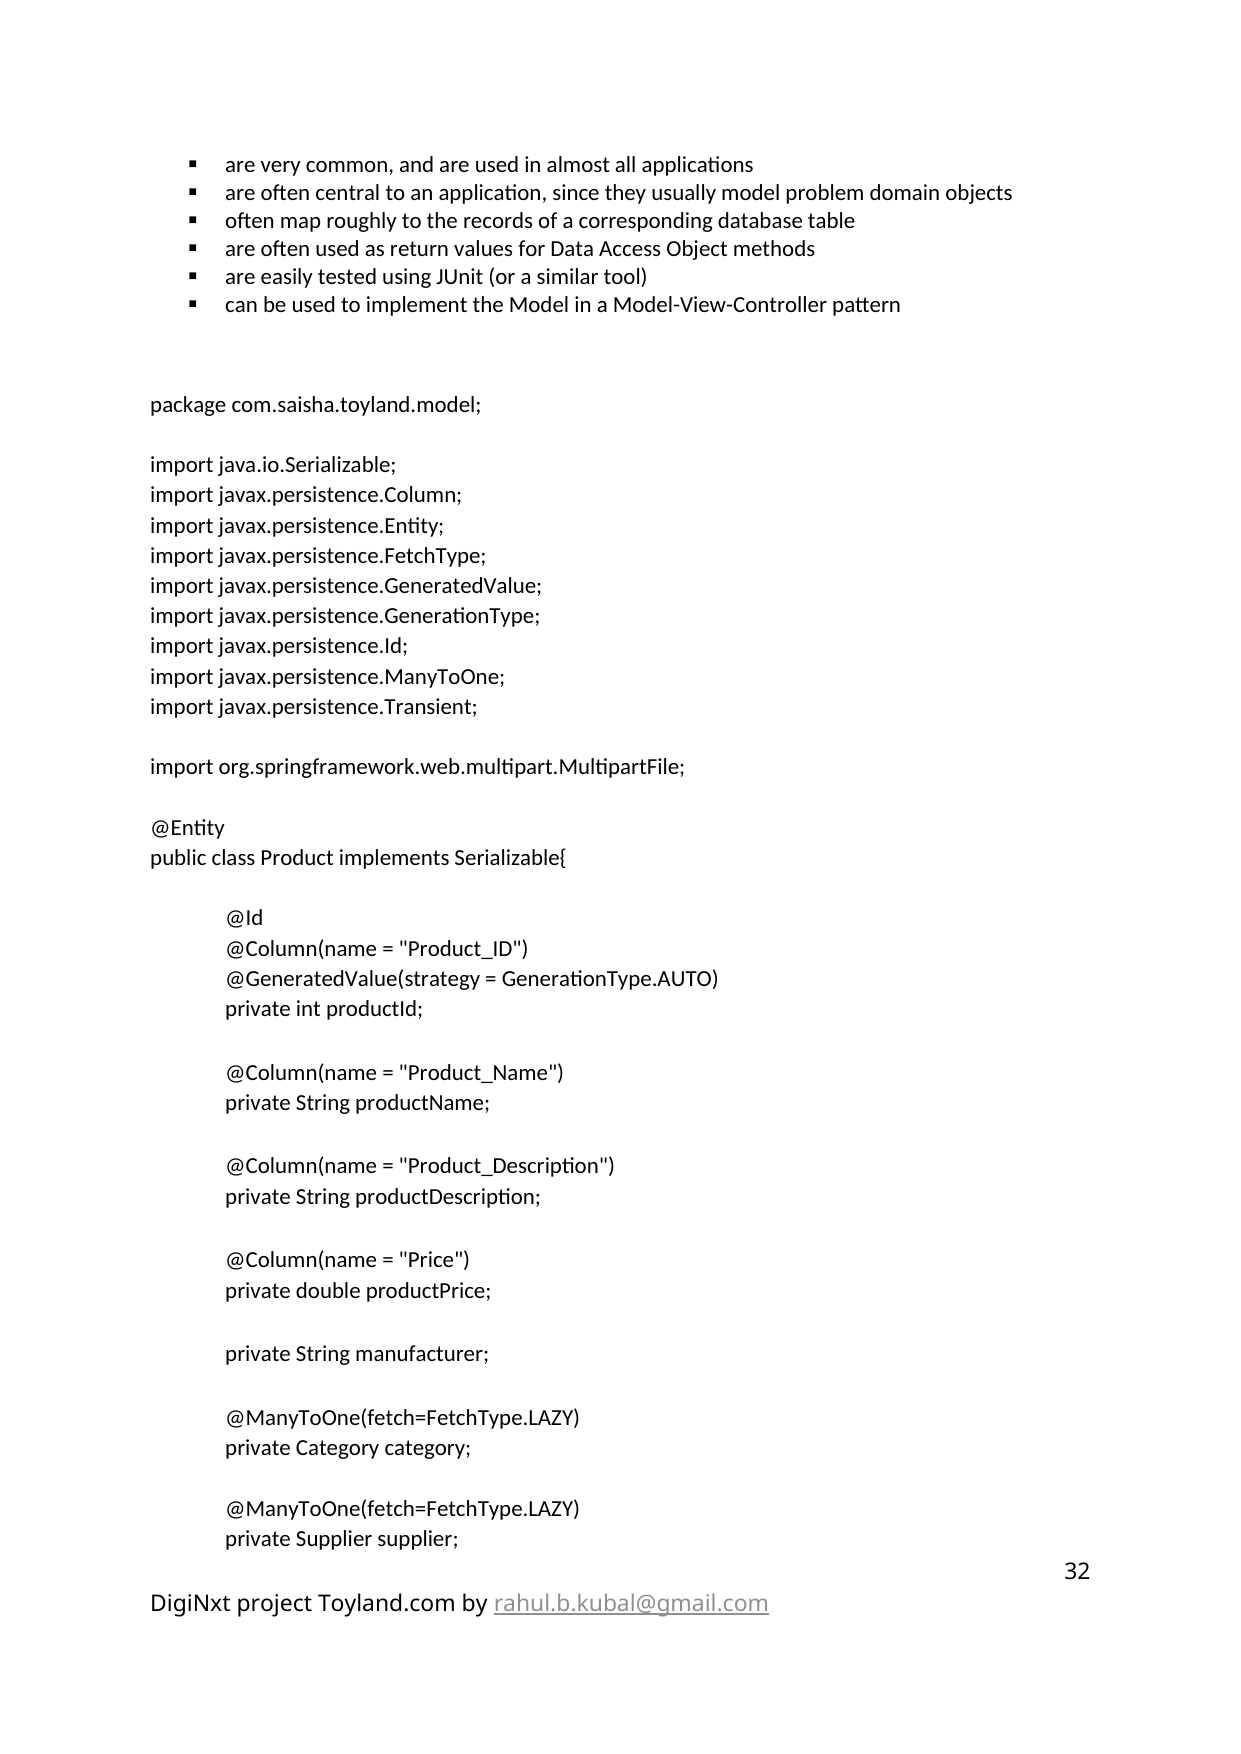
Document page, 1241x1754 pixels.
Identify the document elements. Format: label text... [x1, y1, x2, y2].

text import javax.persistence.FetchType; [150, 541, 1090, 569]
list are often central to an application, since they usually model problem domain objects [187, 178, 1090, 206]
list often map roughly to the records of a corresponding database table [187, 206, 1090, 234]
text private Supplier supplier; [150, 1524, 1090, 1552]
text private String productDescription; [150, 1182, 1090, 1210]
text @Column(name = "Product_ID") [150, 934, 1090, 962]
text package com.saisha.toyland.model; [150, 390, 1090, 418]
list can be used to implement the Model in a Model-View-Controller pattern [187, 290, 1090, 318]
text @Id [150, 903, 1090, 932]
text import javax.persistence.Entity; [150, 511, 1090, 539]
text private String manufacturer; [150, 1339, 1090, 1367]
text public class Product implements Serializable{ [150, 843, 1090, 871]
text @Entity [150, 813, 1090, 841]
text @Column(name = "Product_Name") [150, 1058, 1090, 1086]
text @ManyToOne(fetch=FetchType.LAZY) [150, 1403, 1090, 1431]
text import javax.persistence.GeneratedValue; [150, 571, 1090, 599]
text @GeneratedValue(strategy = GenerationType.AUTO) [150, 964, 1090, 992]
text import java.io.Serializable; [150, 450, 1090, 478]
text @Column(name = "Price") [150, 1246, 1090, 1273]
list are very common, and are used in almost all applications [187, 150, 1090, 178]
text import javax.persistence.GenerationType; [150, 601, 1090, 629]
text private Category category; [150, 1433, 1090, 1461]
text import javax.persistence.ManyToOne; [150, 662, 1090, 690]
text private String productName; [150, 1088, 1090, 1116]
text @Column(name = "Product_Description") [150, 1152, 1090, 1180]
text import javax.persistence.Column; [150, 481, 1090, 509]
text import org.springframework.web.multipart.MultipartFile; [150, 752, 1090, 781]
list are often used as return values for Data Access Object methods [187, 234, 1090, 262]
text private int productId; [150, 994, 1090, 1022]
text import javax.persistence.Id; [150, 632, 1090, 660]
list are easily tested using JUnit (or a similar tool) [187, 262, 1090, 290]
text import javax.persistence.Transient; [150, 692, 1090, 720]
text @ManyToOne(fetch=FetchType.LAZY) [150, 1494, 1090, 1522]
text private double productPrice; [150, 1276, 1090, 1304]
